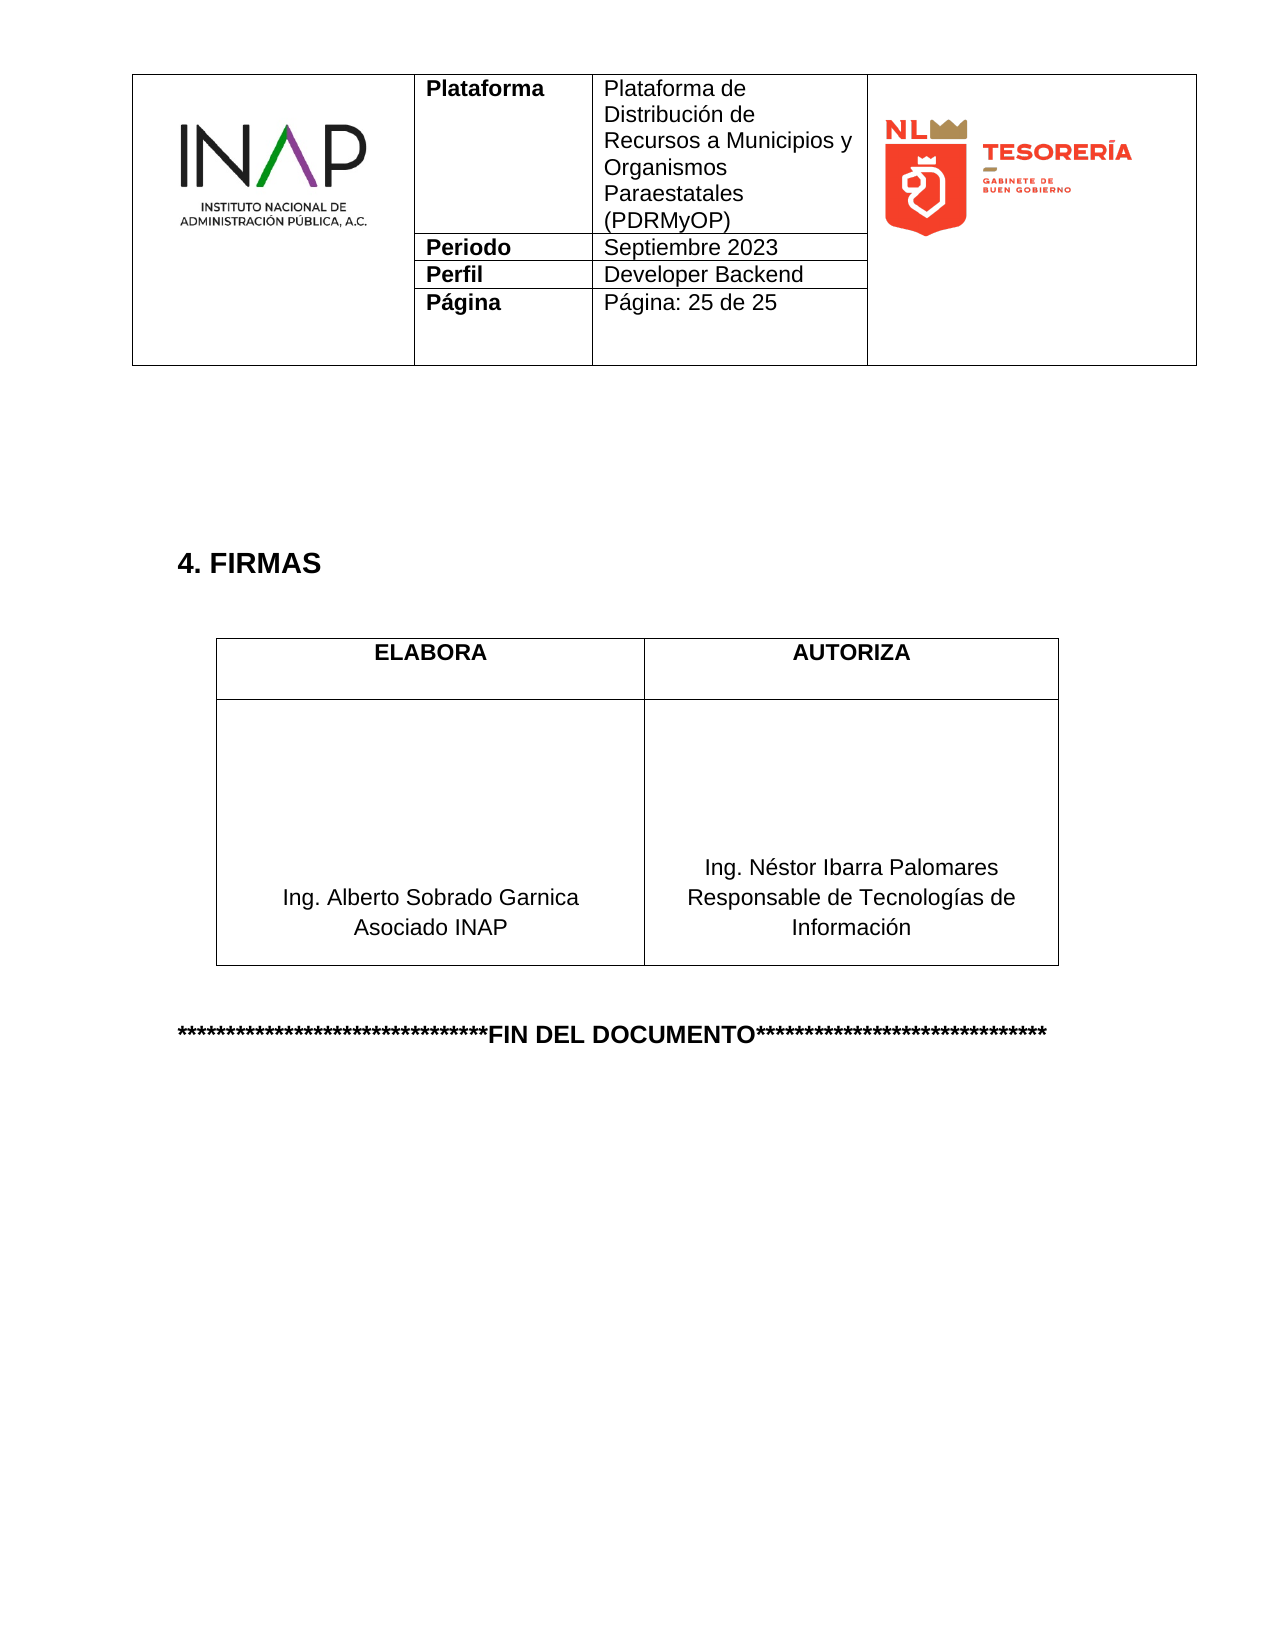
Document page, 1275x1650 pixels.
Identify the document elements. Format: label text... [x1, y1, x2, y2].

table_cell Ing. Néstor Ibarra Palomares Responsable de Tecnologías de Información [645, 700, 1058, 965]
table_header ELABORA [217, 639, 644, 699]
subtitle 4. FIRMAS [177, 546, 1098, 580]
table_cell Ing. Alberto Sobrado Garnica Asociado INAP [217, 700, 644, 965]
table_header AUTORIZA [645, 639, 1058, 699]
text ********************************FIN DEL DOCUMENTO****************************** [177, 1020, 1098, 1049]
picture [143, 107, 400, 242]
picture [878, 117, 1135, 237]
